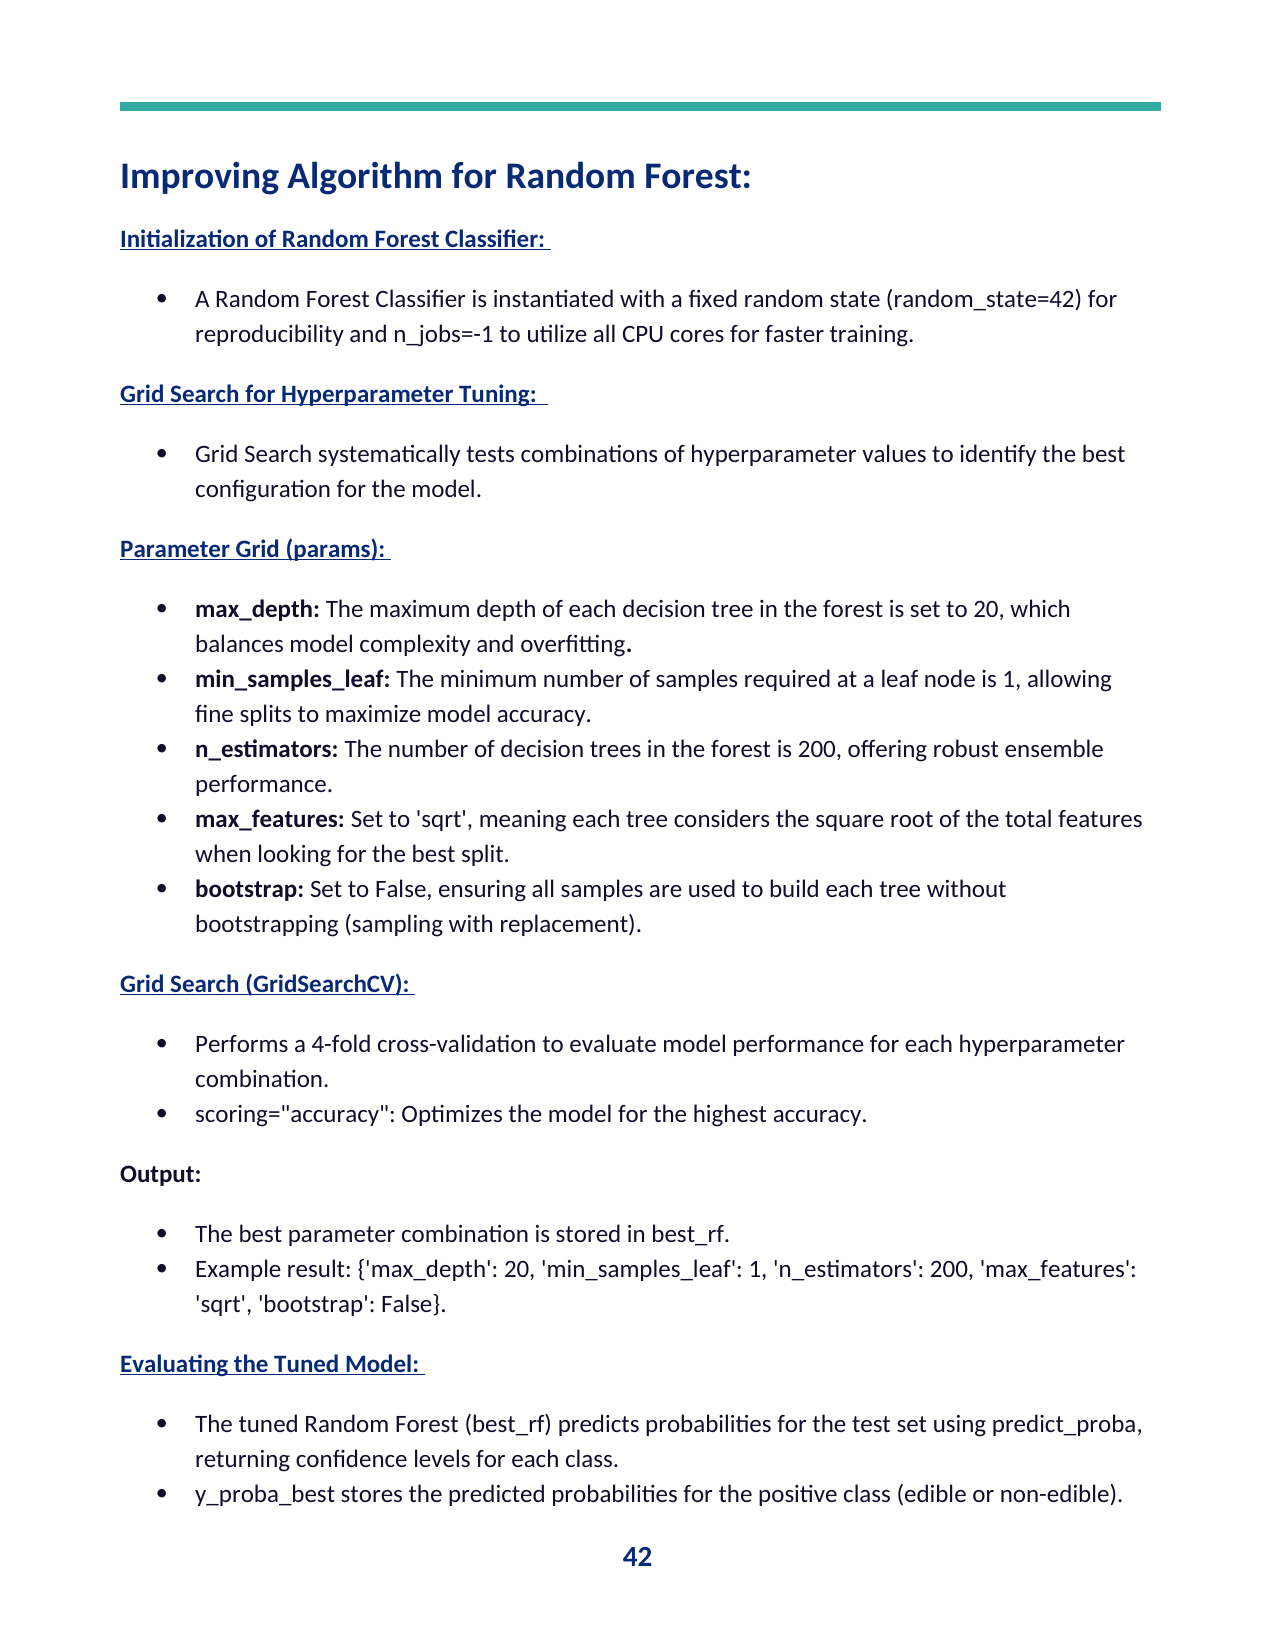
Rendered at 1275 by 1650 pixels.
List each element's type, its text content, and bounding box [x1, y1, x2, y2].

list The best parameter combination is stored in best_rf. [157, 1218, 1155, 1248]
subtitle Improving Algorithm for Random Forest: [120, 152, 1155, 198]
list Grid Search systematically tests combinations of hyperparameter values to identify the best configuration for the model. [157, 438, 1155, 503]
text Output: [120, 1158, 1155, 1188]
list n_estimators: The number of decision trees in the forest is 200, offering robust ensemble performance. [157, 733, 1155, 798]
list max_depth: The maximum depth of each decision tree in the forest is set to 20, which balances model complexity and overfitting. [157, 593, 1155, 658]
list scoring="accuracy": Optimizes the model for the highest accuracy. [157, 1098, 1155, 1128]
text Grid Search (GridSearchCV): [120, 968, 1155, 998]
list Example result: {'max_depth': 20, 'min_samples_leaf': 1, 'n_estimators': 200, 'max_features': 'sqrt', 'bootstrap': False}. [157, 1253, 1155, 1318]
list Performs a 4-fold cross-validation to evaluate model performance for each hyperparameter combination. [157, 1028, 1155, 1093]
list The tuned Random Forest (best_rf) predicts probabilities for the test set using predict_proba, returning confidence levels for each class. [157, 1408, 1155, 1473]
list max_features: Set to 'sqrt', meaning each tree considers the square root of the total features when looking for the best split. [157, 803, 1155, 868]
list bootstrap: Set to False, ensuring all samples are used to build each tree without bootstrapping (sampling with replacement). [157, 873, 1155, 938]
text Parameter Grid (params): [120, 533, 1155, 563]
list y_proba_best stores the predicted probabilities for the positive class (edible or non-edible). [157, 1478, 1155, 1508]
text Initialization of Random Forest Classifier: [120, 223, 1155, 253]
list A Random Forest Classifier is instantiated with a fixed random state (random_state=42) for reproducibility and n_jobs=-1 to utilize all CPU cores for faster training. [157, 283, 1155, 348]
list min_samples_leaf: The minimum number of samples required at a leaf node is 1, allowing fine splits to maximize model accuracy. [157, 663, 1155, 728]
text Grid Search for Hyperparameter Tuning: [120, 378, 1155, 408]
text Evaluating the Tuned Model: [120, 1348, 1155, 1378]
